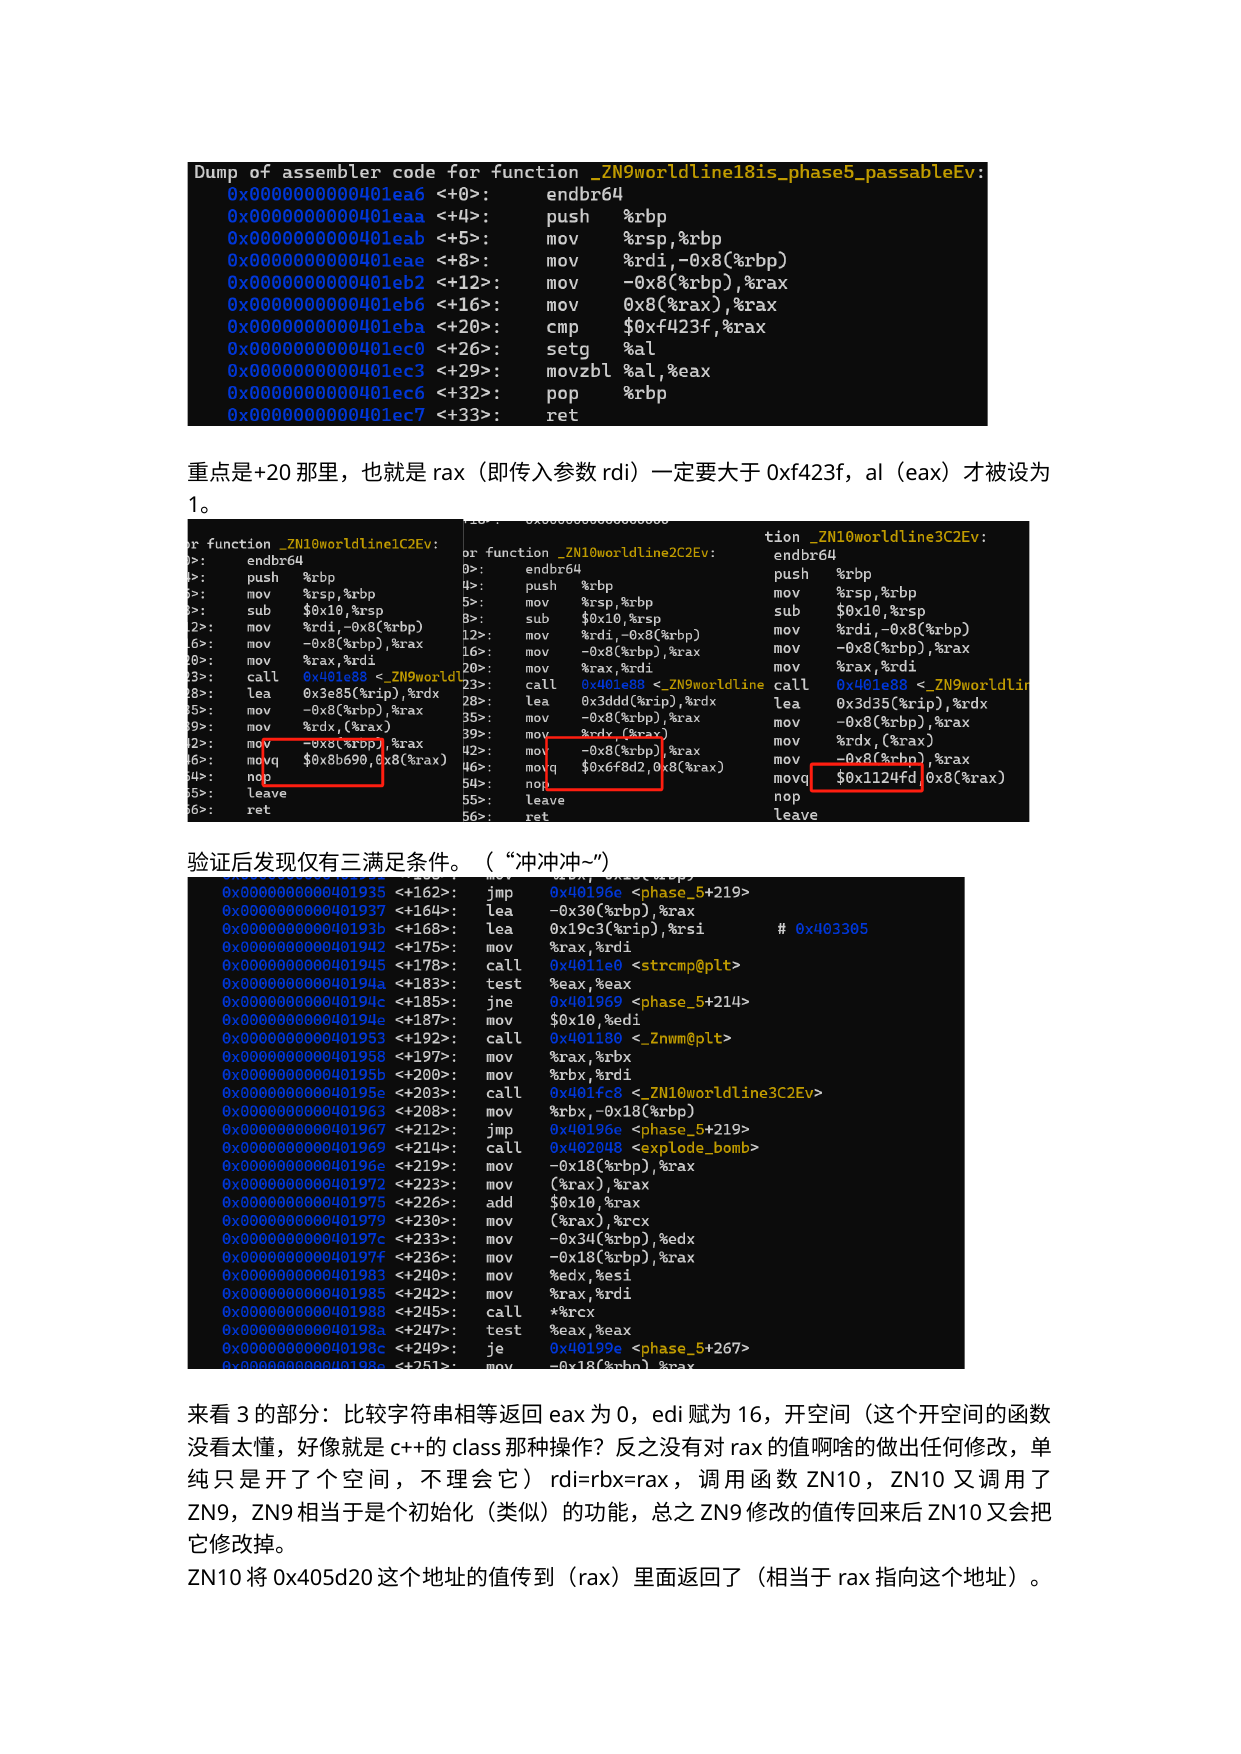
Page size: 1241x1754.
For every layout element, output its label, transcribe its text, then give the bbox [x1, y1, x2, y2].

text 来看3的部分：比较字符串相等返回eax为0，edi赋为16，开空间（这个开空间的函数没看太懂，好像就是c++的class那种操作？反之没有对rax的值啊啥的做出任何修改，单纯只是开了个空间，不理会它）rdi=rbx=rax，调用函数ZN10，ZN10又调用了ZN9，ZN9相当于是个初始化（类似）的功能，总之ZN9修改的值传回来后ZN10又会把它修改掉。 [187, 1397, 1053, 1559]
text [187, 1559, 1053, 1592]
picture [187, 162, 988, 426]
text 验证后发现仅有三满足条件。（“冲冲冲~”） [187, 844, 1053, 877]
picture [187, 519, 1030, 822]
picture [187, 877, 965, 1369]
text 重点是+20那里，也就是rax（即传入参数rdi）一定要大于0xf423f，al（eax）才被设为1。 [187, 454, 1053, 519]
